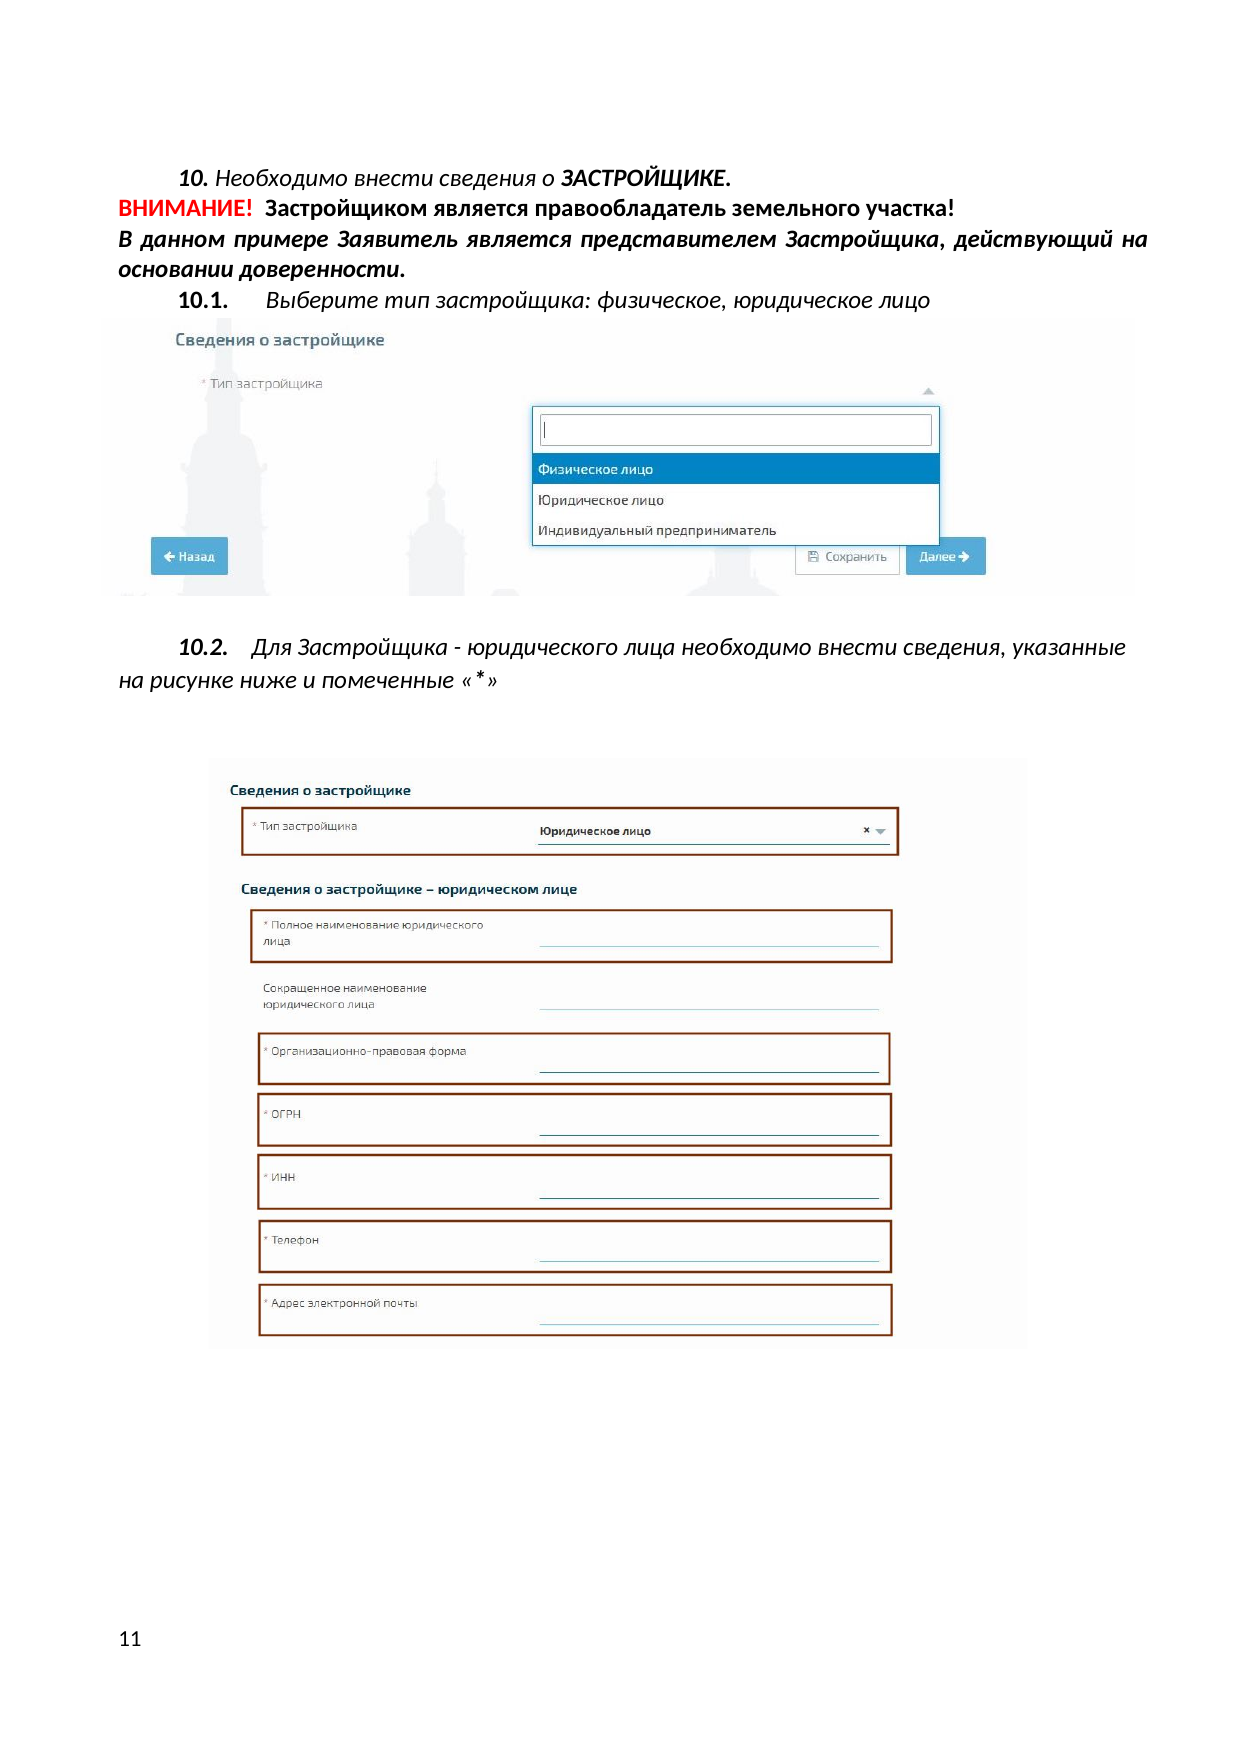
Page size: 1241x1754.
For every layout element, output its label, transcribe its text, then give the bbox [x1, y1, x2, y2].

picture [101, 318, 1135, 596]
text В данном примере Заявитель является представителем Застройщика, действующий на основании доверенности. [118, 223, 1152, 284]
picture [208, 758, 1028, 1349]
text ВНИМАНИЕ! Застройщиком является правообладатель земельного участка! [118, 192, 1152, 223]
list Выберите тип застройщика: физическое, юридическое лицо [177, 284, 1152, 314]
list Необходимо внести сведения о ЗАСТРОЙЩИКЕ. [177, 162, 1152, 192]
list Для Застройщика - юридического лица необходимо внести сведения, указанные на рисунке ниже и помеченные «*» [118, 631, 1152, 694]
